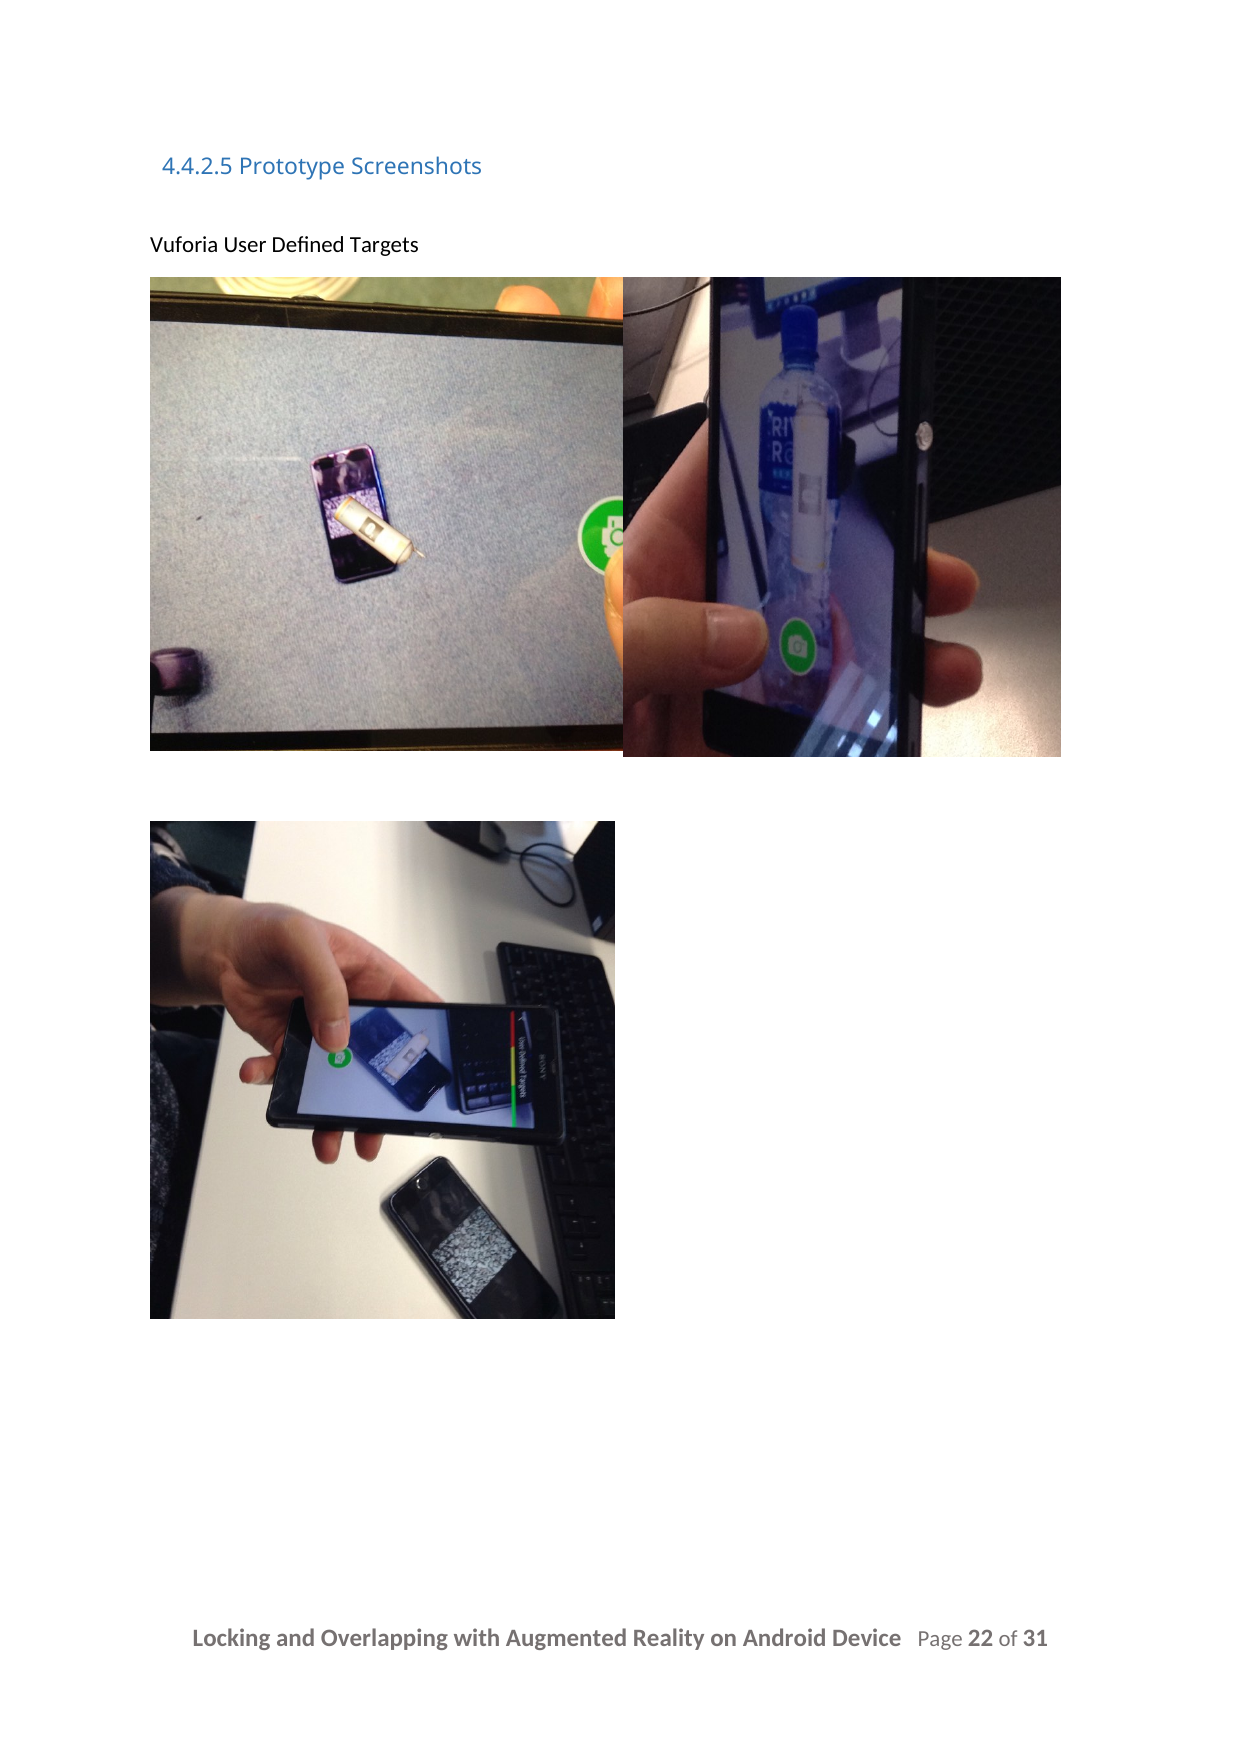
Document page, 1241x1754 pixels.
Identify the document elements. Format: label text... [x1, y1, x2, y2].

subtitle 4.4.2.5 Prototype Screenshots [150, 150, 1090, 181]
text Vuforia User Defined Targets [150, 231, 1090, 259]
picture [150, 277, 1061, 757]
picture [150, 821, 615, 1319]
